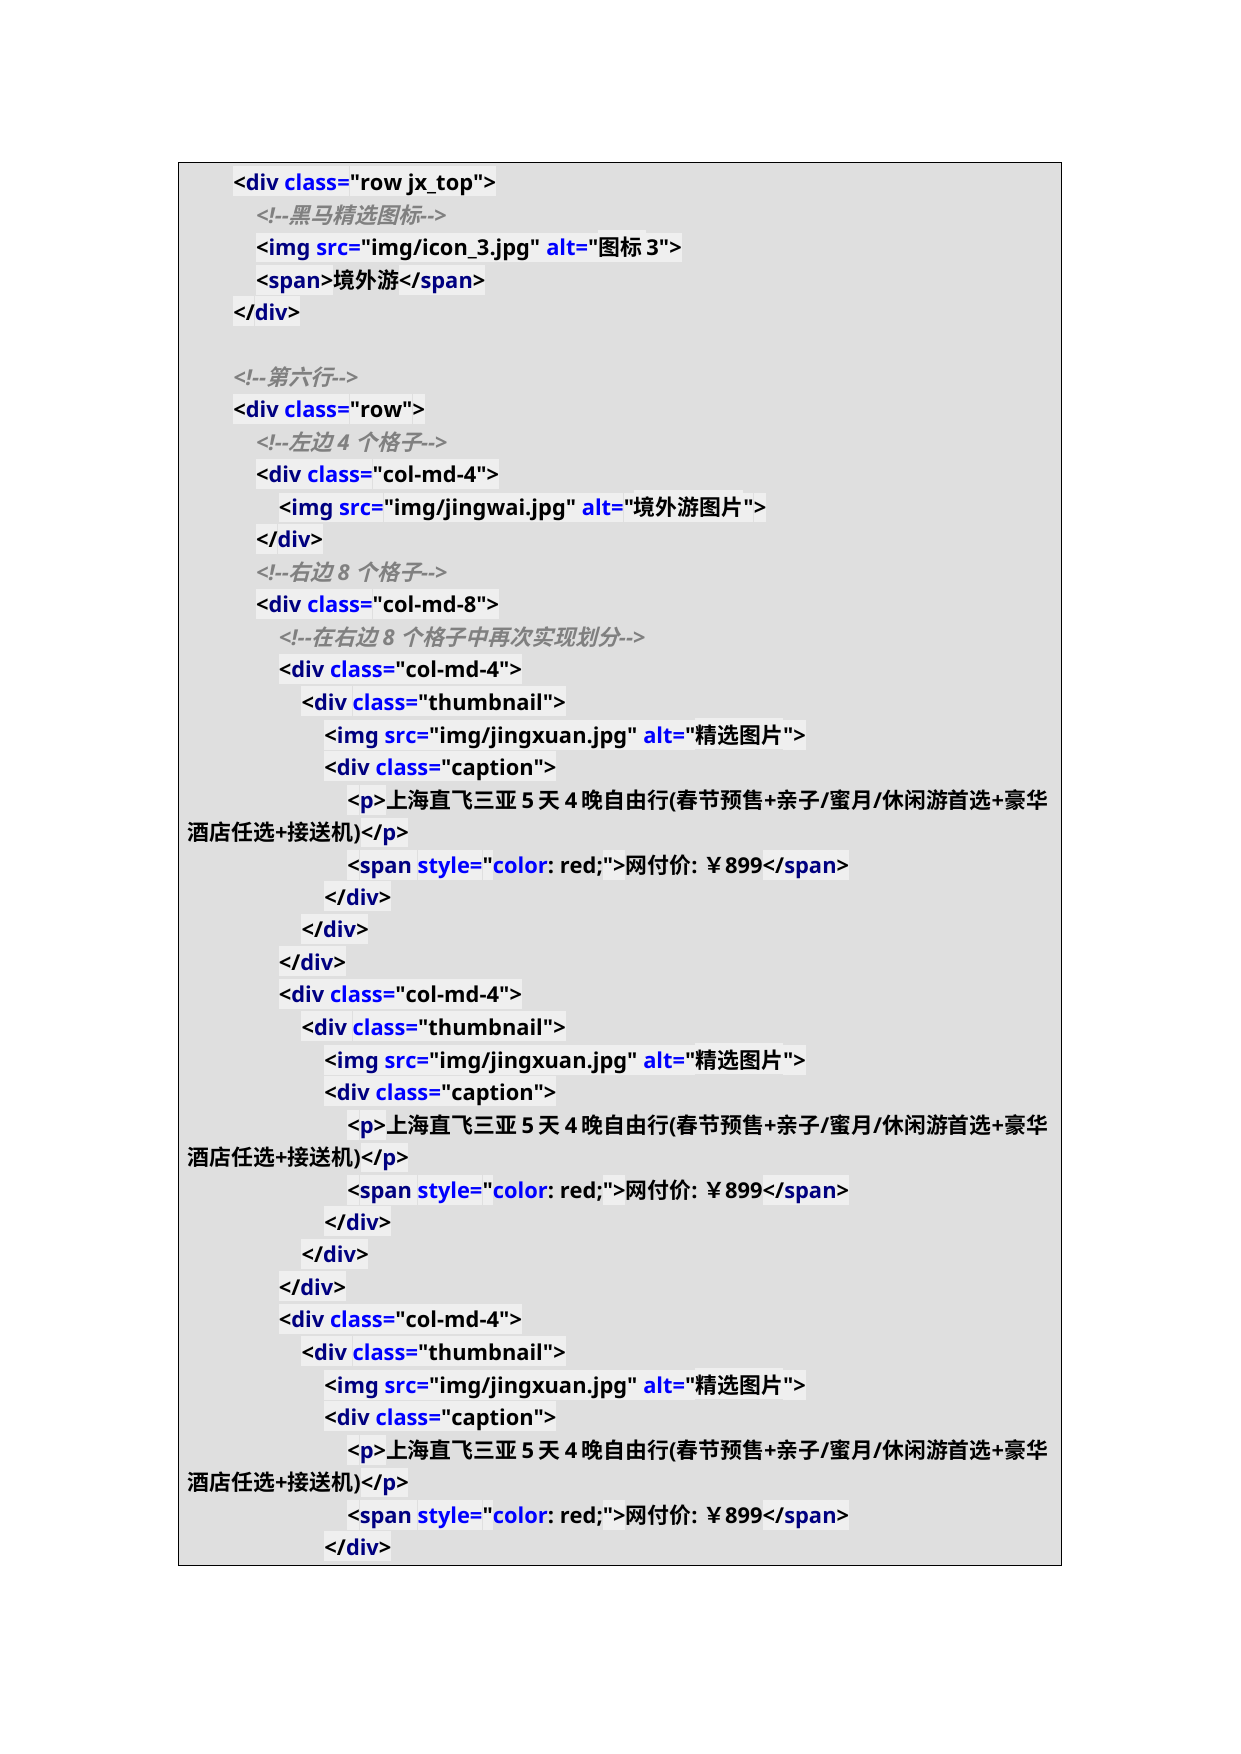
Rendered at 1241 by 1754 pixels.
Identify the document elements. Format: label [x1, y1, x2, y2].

text [179, 163, 1061, 1565]
